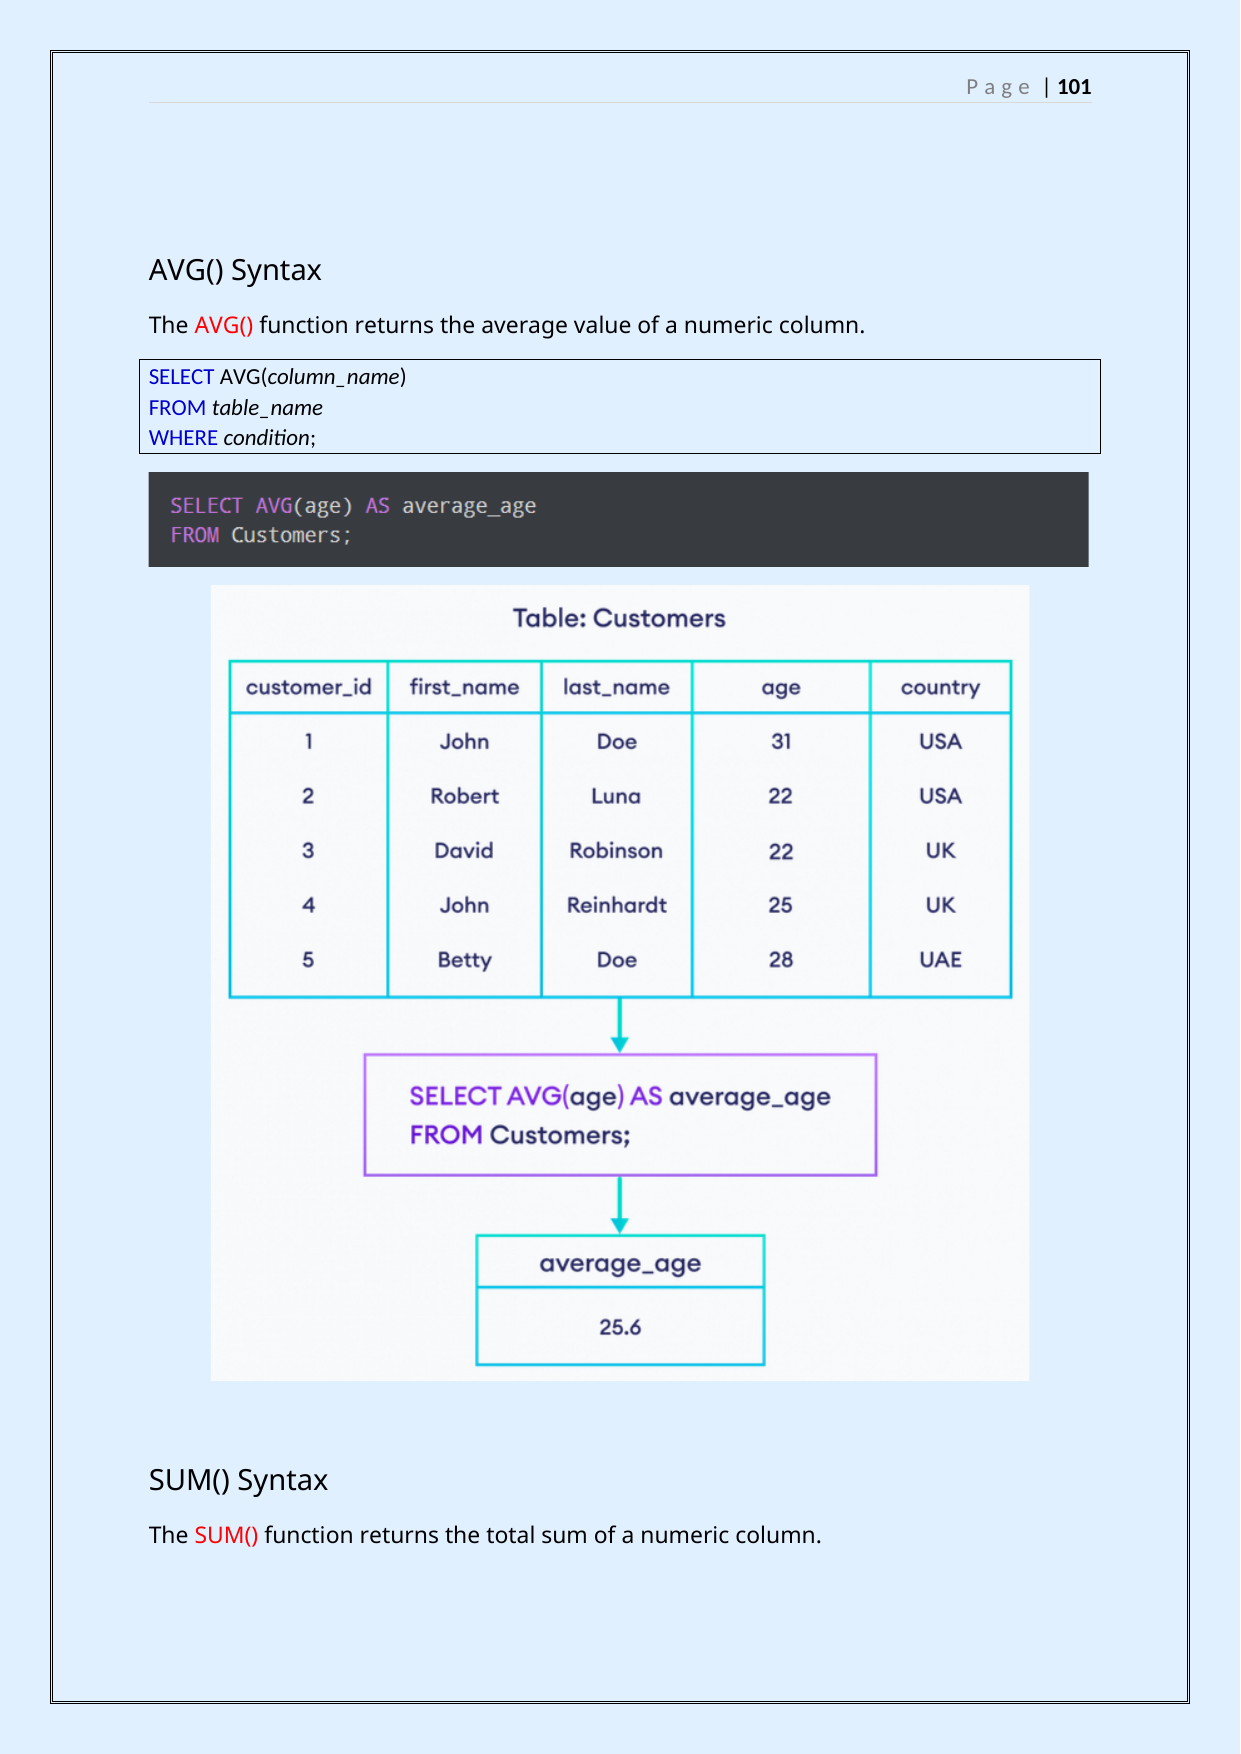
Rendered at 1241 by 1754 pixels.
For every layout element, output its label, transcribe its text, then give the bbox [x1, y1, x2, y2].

text SELECT AVG(column_name) FROM table_name WHERE condition; [140, 360, 1100, 453]
text The SUM() function returns the total sum of a numeric column. [148, 1519, 1092, 1550]
text The AVG() function returns the average value of a numeric column. [148, 309, 1092, 340]
text AVG() Syntax [148, 249, 1092, 289]
picture [210, 585, 1030, 1381]
picture [148, 472, 1089, 567]
text SUM() Syntax [148, 1459, 1092, 1499]
